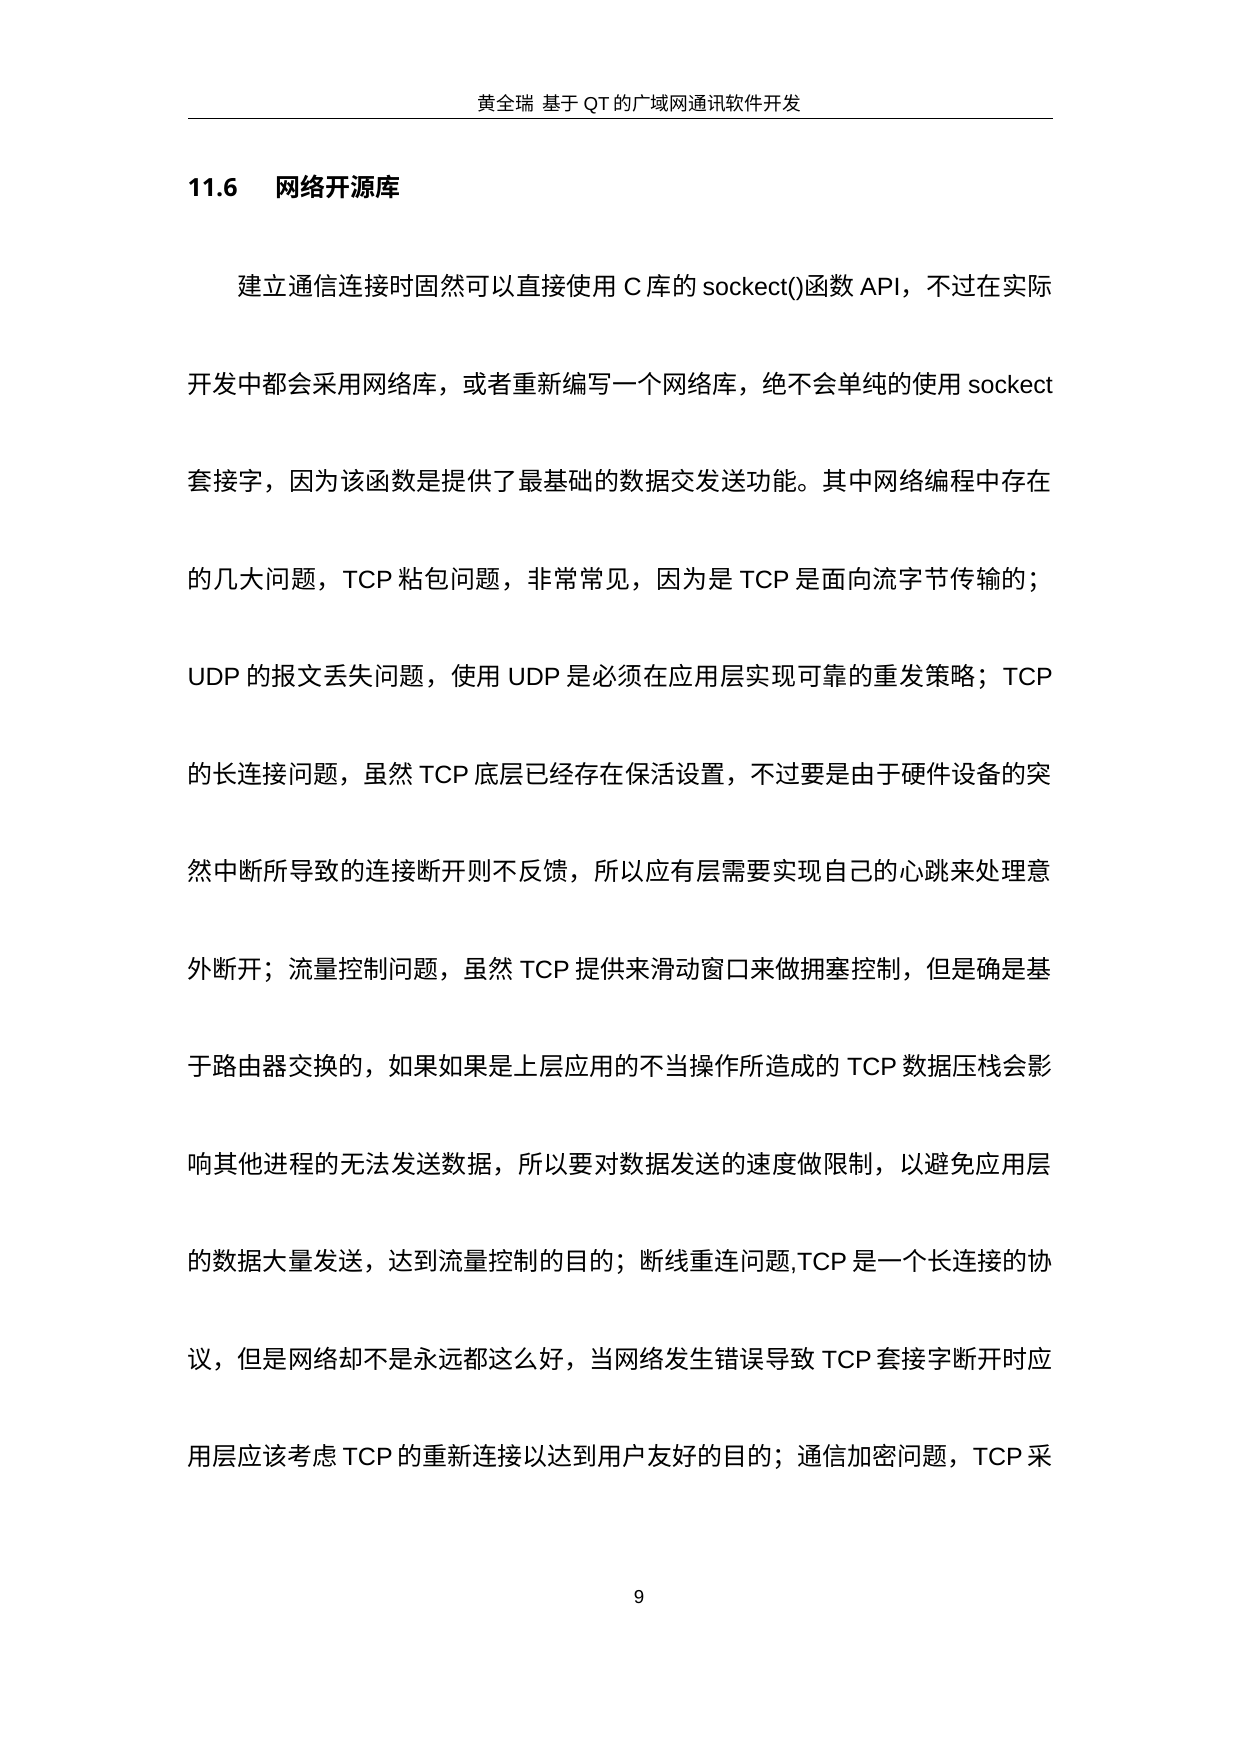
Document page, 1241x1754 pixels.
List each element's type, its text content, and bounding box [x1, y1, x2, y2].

subtitle 网络开源库 [187, 153, 1053, 218]
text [187, 252, 1053, 1487]
